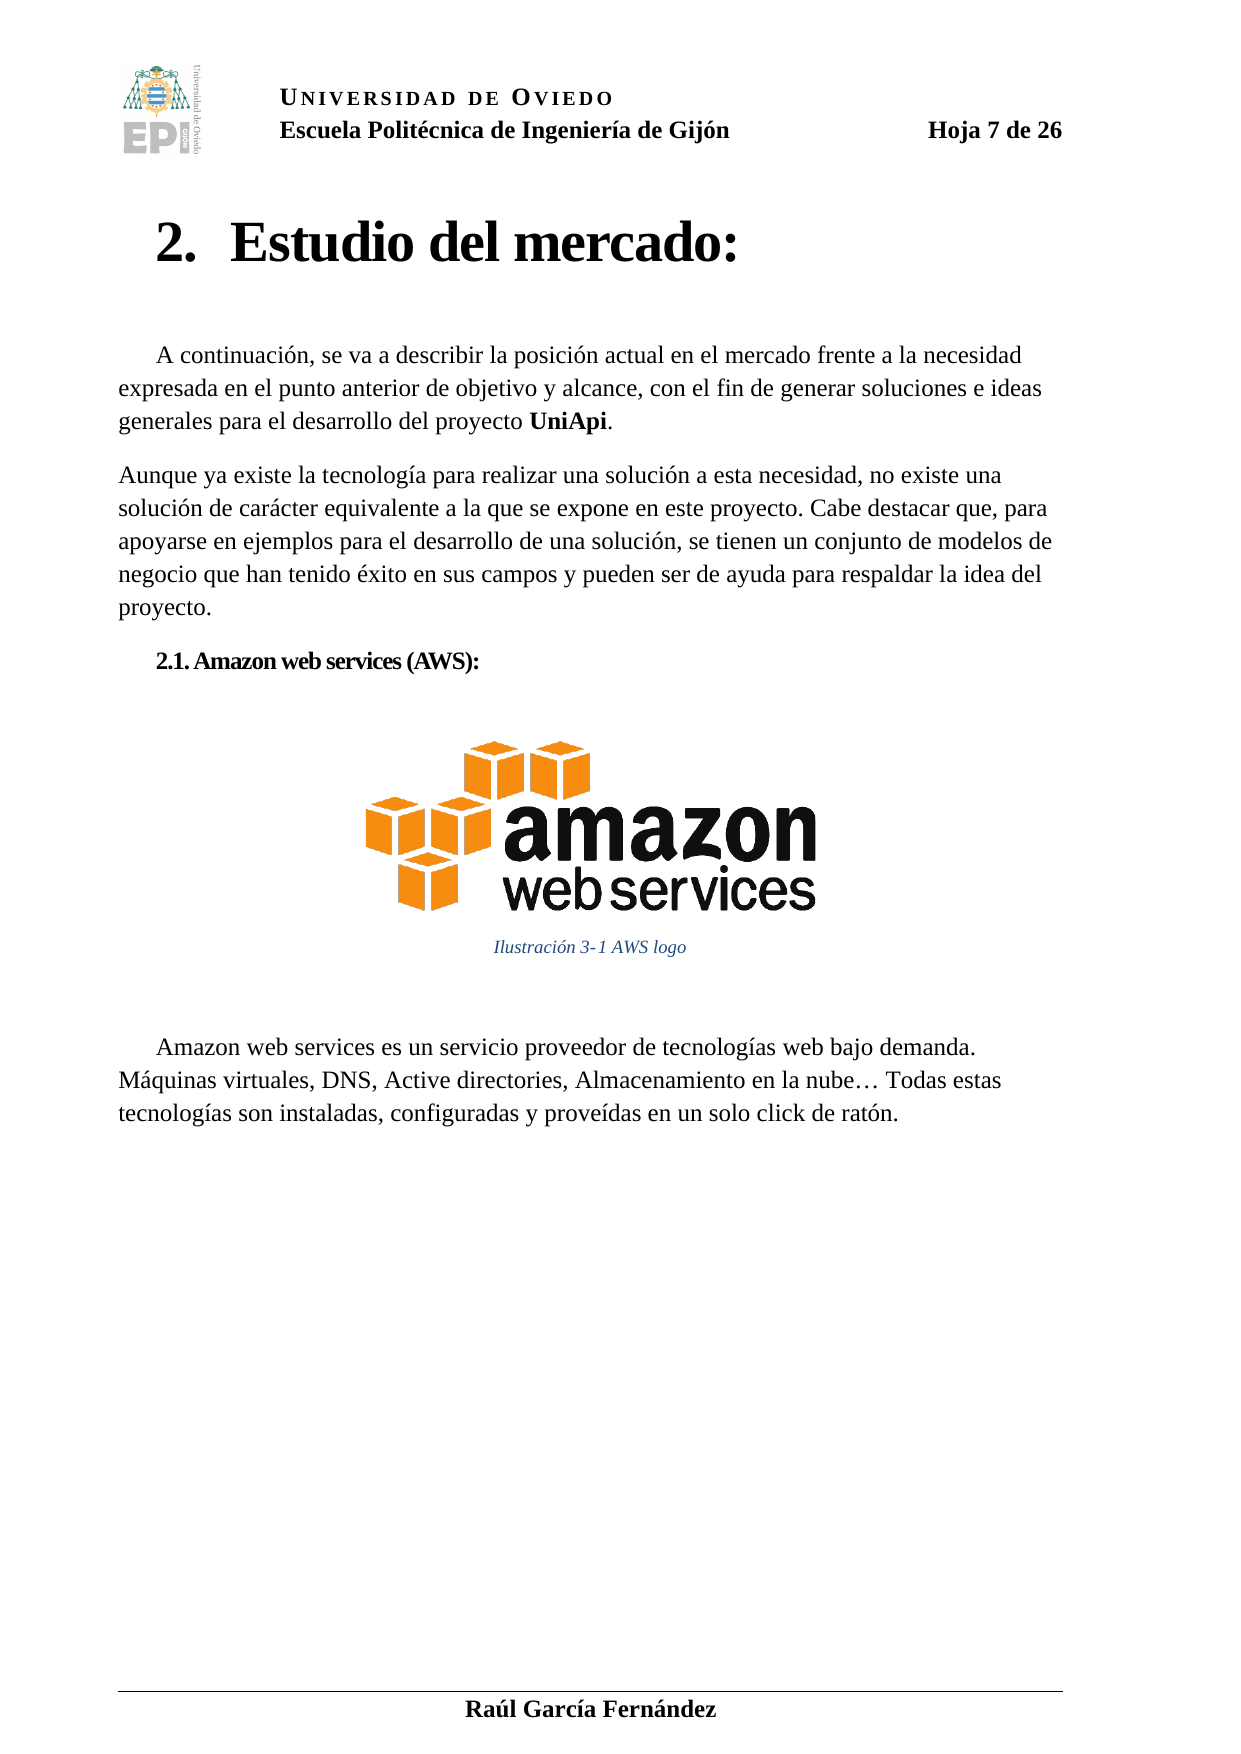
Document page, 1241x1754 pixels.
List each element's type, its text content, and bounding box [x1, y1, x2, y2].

subtitle Amazon web services (AWS): [156, 646, 1063, 675]
text Aunque ya existe la tecnología para realizar una solución a esta necesidad, no existe una solución de carácter equivalente a la que se expone en este proyecto. Cabe destacar que, para apoyarse en ejemplos para el desarrollo de una solución, se tienen un conjunto de modelos de negocio que han tenido éxito en sus campos y pueden ser de ayuda para respaldar la idea del proyecto. [118, 460, 1063, 621]
picture [365, 741, 816, 911]
subtitle Estudio del mercado: [156, 207, 1063, 274]
text A continuación, se va a describir la posición actual en el mercado frente a la necesidad expresada en el punto anterior de objetivo y alcance, con el fin de generar soluciones e ideas generales para el desarrollo del proyecto UniApi. [118, 340, 1063, 435]
picture [118, 61, 204, 157]
text Amazon web services es un servicio proveedor de tecnologías web bajo demanda. Máquinas virtuales, DNS, Active directories, Almacenamiento en la nube… Todas estas tecnologías son instaladas, configuradas y proveídas en un solo click de ratón. [118, 1032, 1063, 1127]
